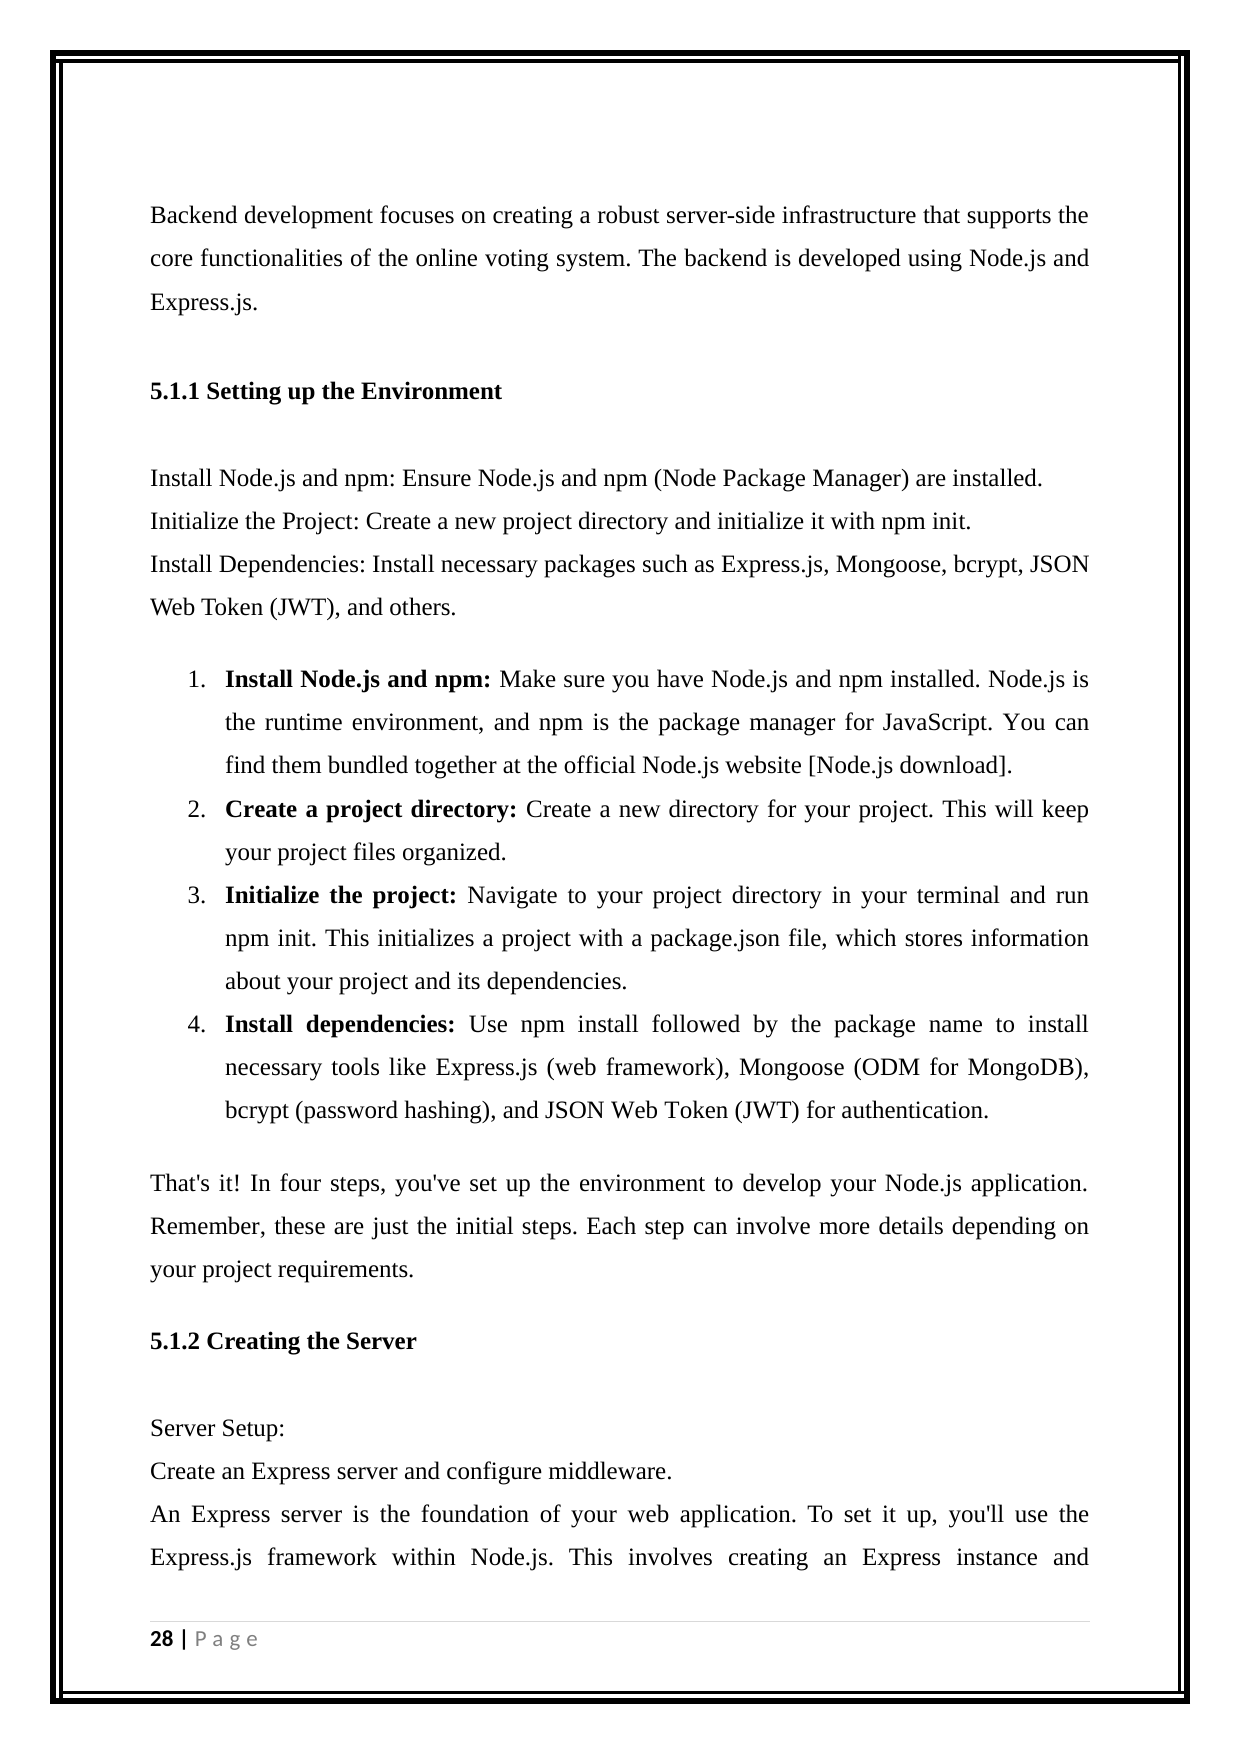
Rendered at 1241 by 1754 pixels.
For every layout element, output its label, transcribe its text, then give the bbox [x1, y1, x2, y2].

text 5.1.2 Creating the Server [150, 1326, 1090, 1355]
text Install Node.js and npm: Ensure Node.js and npm (Node Package Manager) are installed. [150, 463, 1090, 491]
text Install Dependencies: Install necessary packages such as Express.js, Mongoose, bcrypt, JSON Web Token (JWT), and others. [150, 549, 1090, 621]
text That's it! In four steps, you've set up the environment to develop your Node.js application. Remember, these are just the initial steps. Each step can involve more details depending on your project requirements. [150, 1168, 1090, 1283]
list Create a project directory: Create a new directory for your project. This will keep your project files organized. [187, 794, 1090, 866]
list Install Node.js and npm: Make sure you have Node.js and npm installed. Node.js is the runtime environment, and npm is the package manager for JavaScript. You can find them bundled together at the official Node.js website [Node.js download]. [187, 664, 1090, 779]
text Initialize the Project: Create a new project directory and initialize it with npm init. [150, 506, 1090, 534]
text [150, 1499, 1090, 1571]
text Server Setup: [150, 1413, 1090, 1441]
list Initialize the project: Navigate to your project directory in your terminal and run npm init. This initializes a project with a package.json file, which stores information about your project and its dependencies. [187, 880, 1090, 995]
text 5.1.1 Setting up the Environment [150, 376, 1090, 405]
list Install dependencies: Use npm install followed by the package name to install necessary tools like Express.js (web framework), Mongoose (ODM for MongoDB), bcrypt (password hashing), and JSON Web Token (JWT) for authentication. [187, 1009, 1090, 1124]
text Backend development focuses on creating a robust server-side infrastructure that supports the core functionalities of the online voting system. The backend is developed using Node.js and Express.js. [150, 200, 1090, 315]
text Create an Express server and configure middleware. [150, 1456, 1090, 1484]
